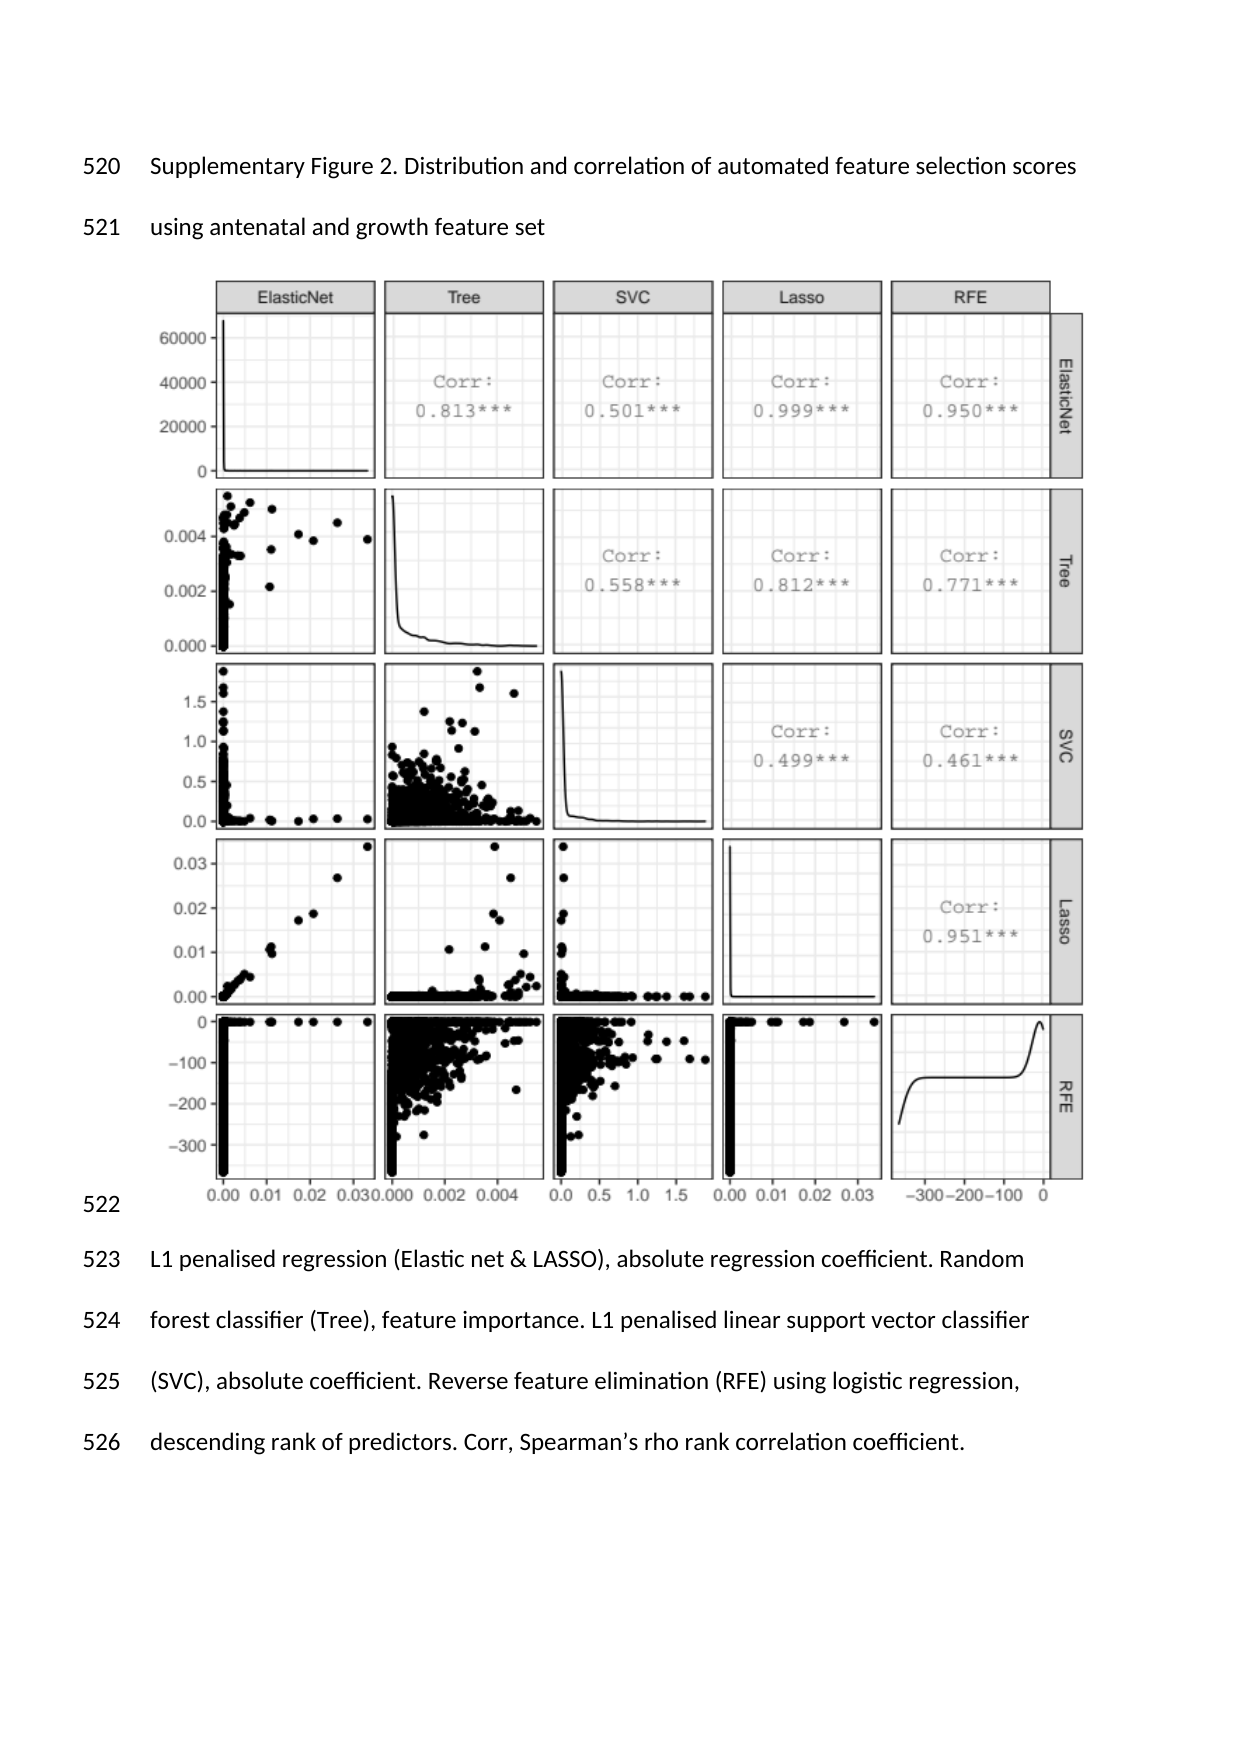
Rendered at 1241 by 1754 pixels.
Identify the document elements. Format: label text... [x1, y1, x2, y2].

text Supplementary Figure 2. Distribution and correlation of automated feature selection scores using antenatal and growth feature set [150, 150, 1090, 242]
text L1 penalised regression (Elastic net & LASSO), absolute regression coefficient. Random forest classifier (Tree), feature importance. L1 penalised linear support vector classifier (SVC), absolute coefficient. Reverse feature elimination (RFE) using logistic regression, descending rank of predictors. Corr, Spearman’s rho rank correlation coefficient. [150, 1243, 1090, 1456]
